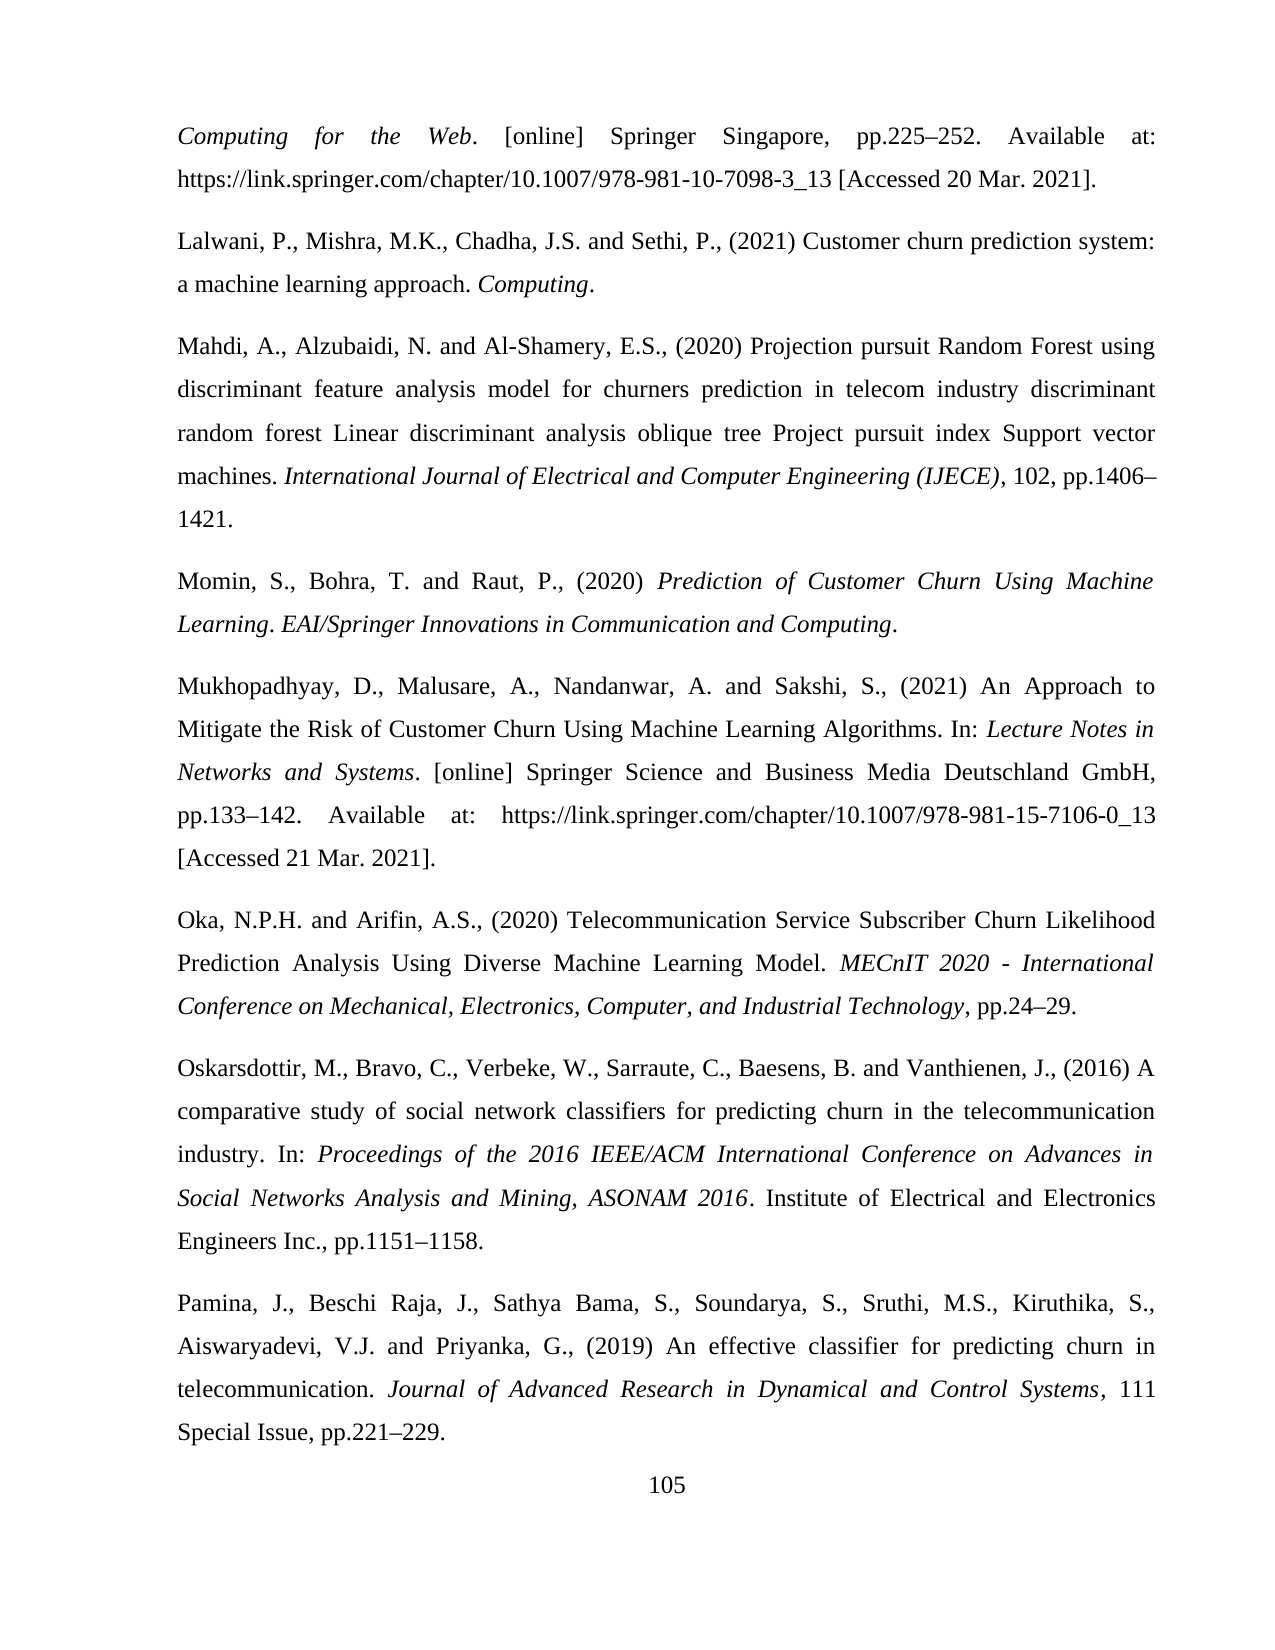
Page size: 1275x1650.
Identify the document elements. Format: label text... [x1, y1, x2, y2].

text Lalwani, P., Mishra, M.K., Chadha, J.S. and Sethi, P., (2021) Customer churn prediction system: a machine learning approach. Computing. [177, 226, 1156, 298]
text Mahdi, A., Alzubaidi, N. and Al-Shamery, E.S., (2020) Projection pursuit Random Forest using discriminant feature analysis model for churners prediction in telecom industry discriminant random forest Linear discriminant analysis oblique tree Project pursuit index Support vector machines. International Journal of Electrical and Computer Engineering (IJECE), 102, pp.1406–1421. [177, 331, 1156, 533]
text Pamina, J., Beschi Raja, J., Sathya Bama, S., Soundarya, S., Sruthi, M.S., Kiruthika, S., Aiswaryadevi, V.J. and Priyanka, G., (2019) An effective classifier for predicting churn in telecommunication. Journal of Advanced Research in Dynamical and Control Systems, 111 Special Issue, pp.221–229. [177, 1288, 1156, 1446]
text Oka, N.P.H. and Arifin, A.S., (2020) Telecommunication Service Subscriber Churn Likelihood Prediction Analysis Using Diverse Machine Learning Model. MECnIT 2020 - International Conference on Mechanical, Electronics, Computer, and Industrial Technology, pp.24–29. [177, 905, 1156, 1020]
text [177, 121, 1156, 193]
text Mukhopadhyay, D., Malusare, A., Nandanwar, A. and Sakshi, S., (2021) An Approach to Mitigate the Risk of Customer Churn Using Machine Learning Algorithms. In: Lecture Notes in Networks and Systems. [online] Springer Science and Business Media Deutschland GmbH, pp.133–142. Available at: https://link.springer.com/chapter/10.1007/978-981-15-7106-0_13 [Accessed 21 Mar. 2021]. [177, 671, 1156, 872]
text Momin, S., Bohra, T. and Raut, P., (2020) Prediction of Customer Churn Using Machine Learning. EAI/Springer Innovations in Communication and Computing. [177, 566, 1156, 638]
text Oskarsdottir, M., Bravo, C., Verbeke, W., Sarraute, C., Baesens, B. and Vanthienen, J., (2016) A comparative study of social network classifiers for predicting churn in the telecommunication industry. In: Proceedings of the 2016 IEEE/ACM International Conference on Advances in Social Networks Analysis and Mining, ASONAM 2016. Institute of Electrical and Electronics Engineers Inc., pp.1151–1158. [177, 1053, 1156, 1254]
